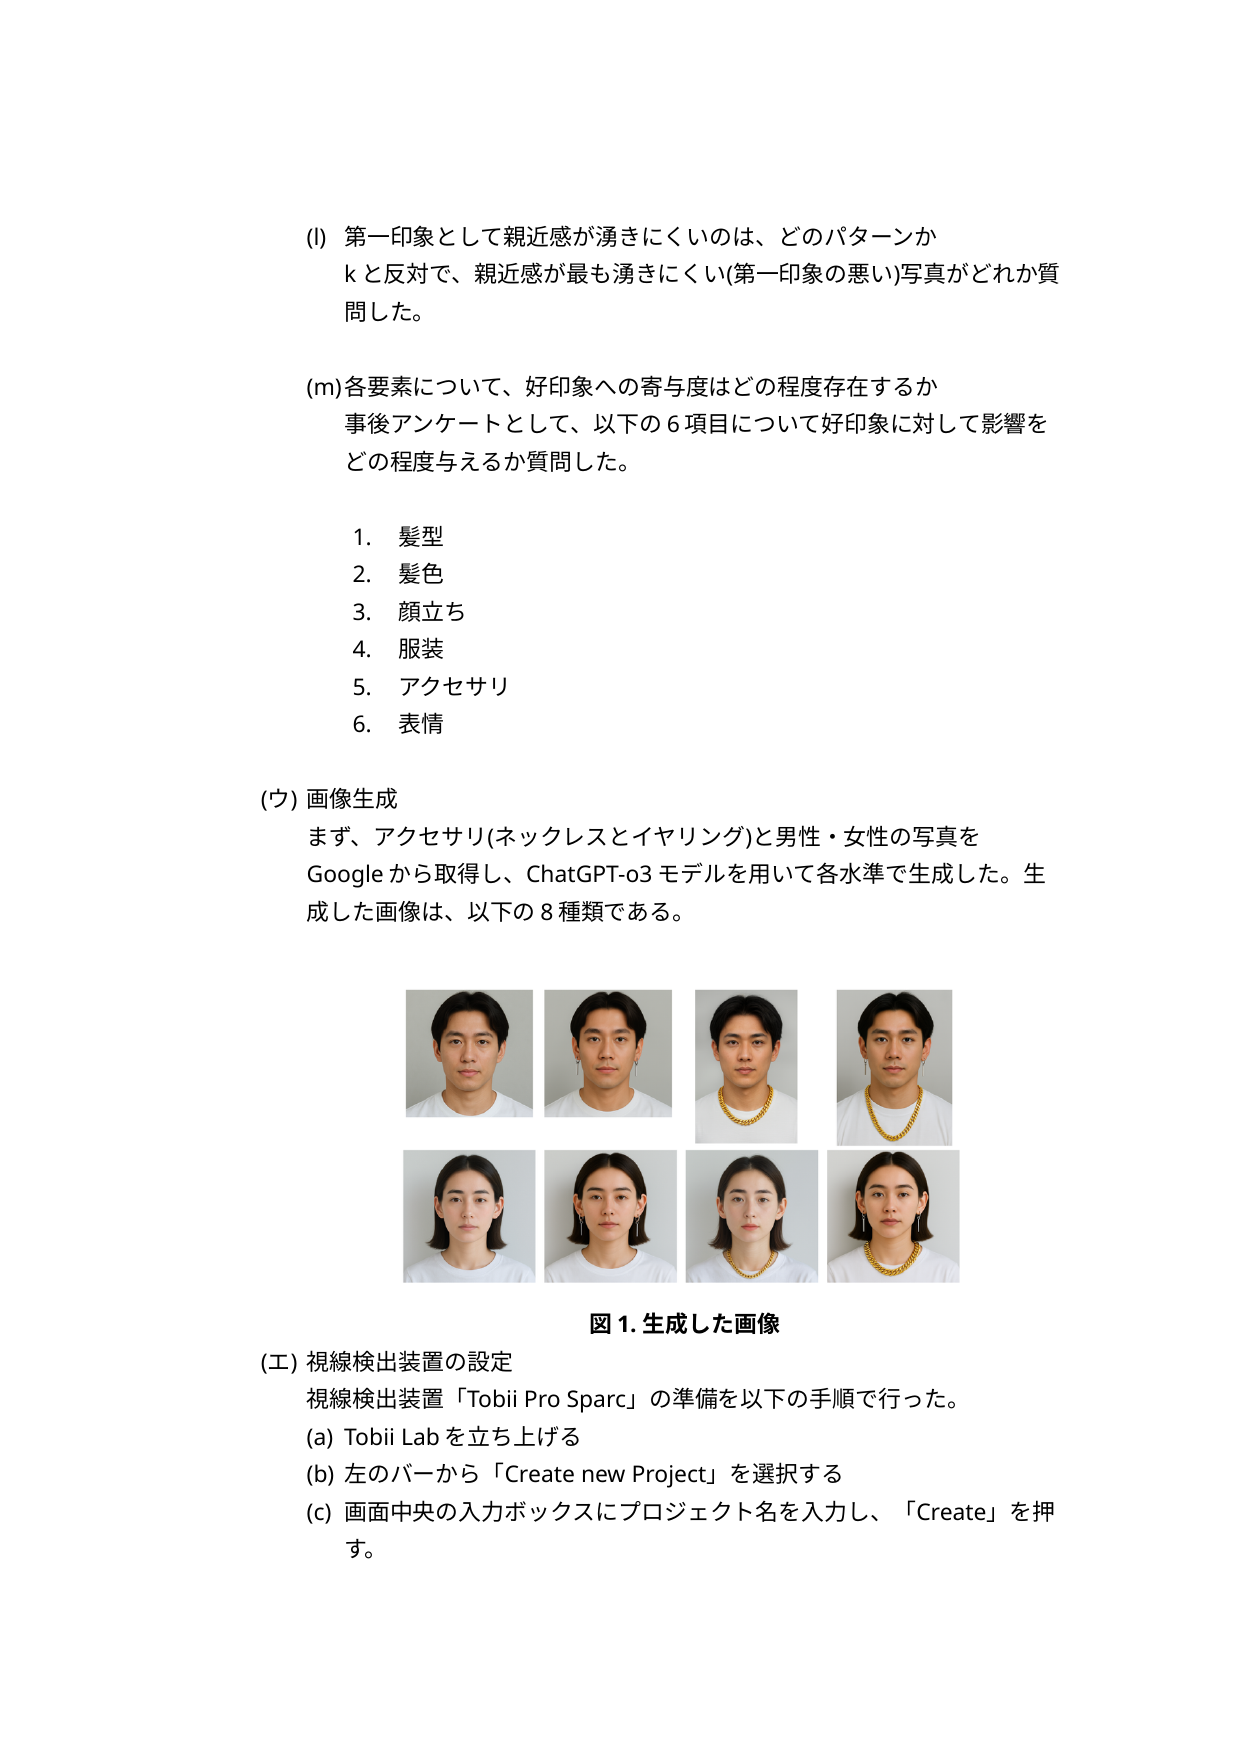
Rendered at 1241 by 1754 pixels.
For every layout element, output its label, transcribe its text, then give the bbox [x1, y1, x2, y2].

list 第一印象として親近感が湧きにくいのは、どのパターンか [306, 217, 1063, 254]
text まず、アクセサリ(ネックレスとイヤリング)と男性・女性の写真をGoogleから取得し、ChatGPT-o3モデルを用いて各水準で生成した。生成した画像は、以下の8種類である。 [306, 817, 1063, 929]
list アクセサリ [352, 667, 1063, 704]
text 図1. 生成した画像 [306, 1304, 1063, 1342]
list 顔立ち [352, 592, 1063, 629]
list 各要素について、好印象への寄与度はどの程度存在するか [306, 367, 1063, 404]
list 髪型 [352, 517, 1063, 554]
picture [389, 966, 980, 1299]
text 視線検出装置「Tobii Pro Sparc」の準備を以下の手順で行った。 [306, 1379, 1063, 1417]
list 左のバーから「Create new Project」を選択する [306, 1454, 1063, 1492]
text kと反対で、親近感が最も湧きにくい(第一印象の悪い)写真がどれか質問した。 [344, 254, 1063, 329]
list 髪色 [352, 554, 1063, 592]
list Tobii Labを立ち上げる [306, 1417, 1063, 1454]
list 画面中央の入力ボックスにプロジェクト名を入力し、「Create」を押す。 [306, 1492, 1063, 1567]
list 視線検出装置の設定 [261, 1342, 1063, 1379]
list 画像生成 [261, 779, 1063, 817]
list 表情 [352, 704, 1063, 742]
text 事後アンケートとして、以下の6項目について好印象に対して影響をどの程度与えるか質問した。 [344, 404, 1063, 479]
list 服装 [352, 629, 1063, 667]
